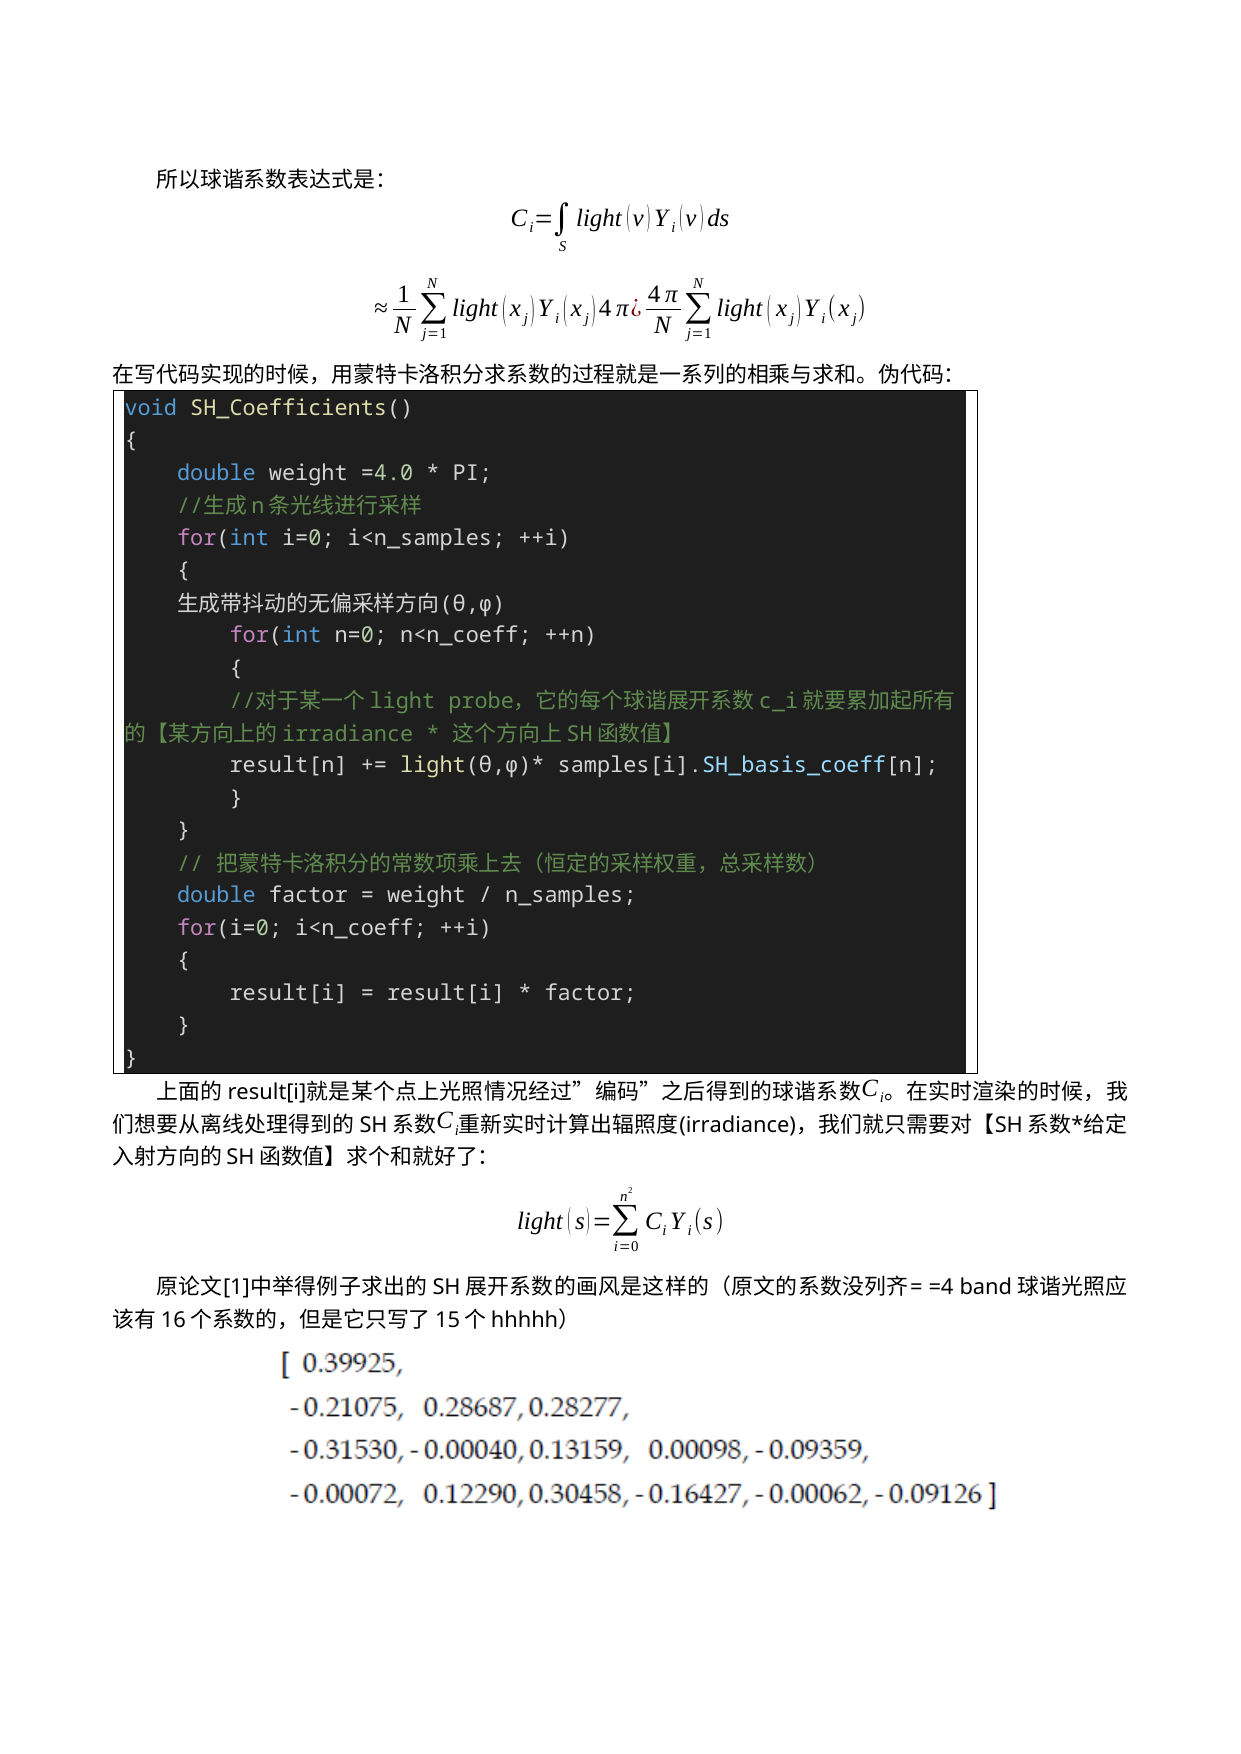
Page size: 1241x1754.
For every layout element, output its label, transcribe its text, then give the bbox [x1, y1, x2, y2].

picture [266, 1334, 1018, 1530]
text 谐基的ht field) 在写代码实现的时候，用蒙特卡洛积分求系数的过程就是一系列的相乘与求和。伪代码： [112, 357, 1128, 389]
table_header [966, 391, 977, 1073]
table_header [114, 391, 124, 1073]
text 所以球谐系数表达式是： [112, 162, 1128, 194]
text 原论文[1]中举得例子求出的SH展开系数的画风是这样的（原文的系数没列齐= =4 band球谐光照应该有16个系数的，但是它只写了15个hhhhh） [112, 1269, 1128, 1334]
text 上面的result[i]就是某个点上光照情况经过”编码”之后得到的球谐系数。在实时渲染的时候，我们想要从离线处理得到的SH系数重新实时计算出辐照度(irradiance)，我们就只需要对【SH系数*给定入射方向的SH函数值】求个和就好了： [112, 1074, 1128, 1172]
